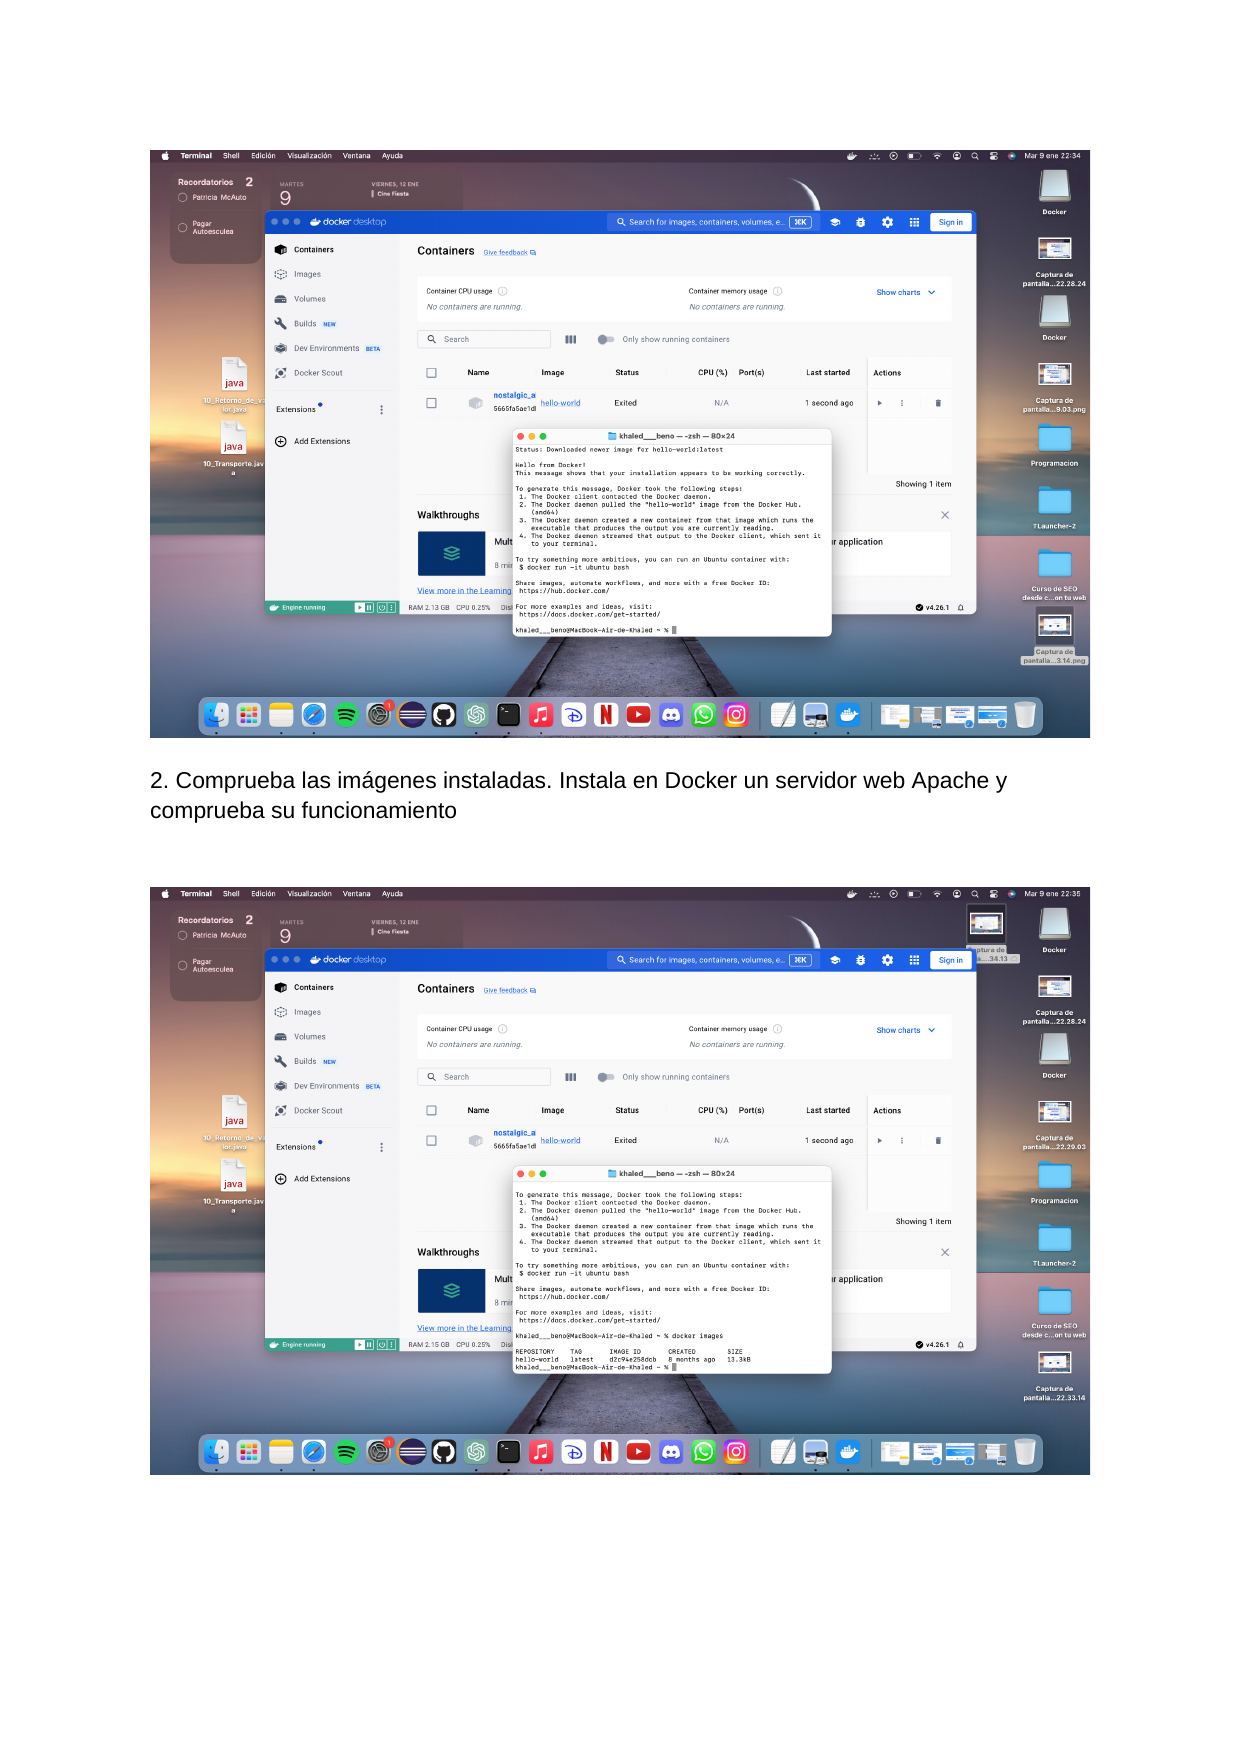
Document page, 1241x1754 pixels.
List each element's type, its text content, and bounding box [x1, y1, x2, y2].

text 2. Comprueba las imágenes instaladas. Instala en Docker un servidor web Apache y comprueba su funcionamiento [150, 767, 1090, 823]
picture [150, 887, 1091, 1475]
picture [150, 150, 1091, 738]
